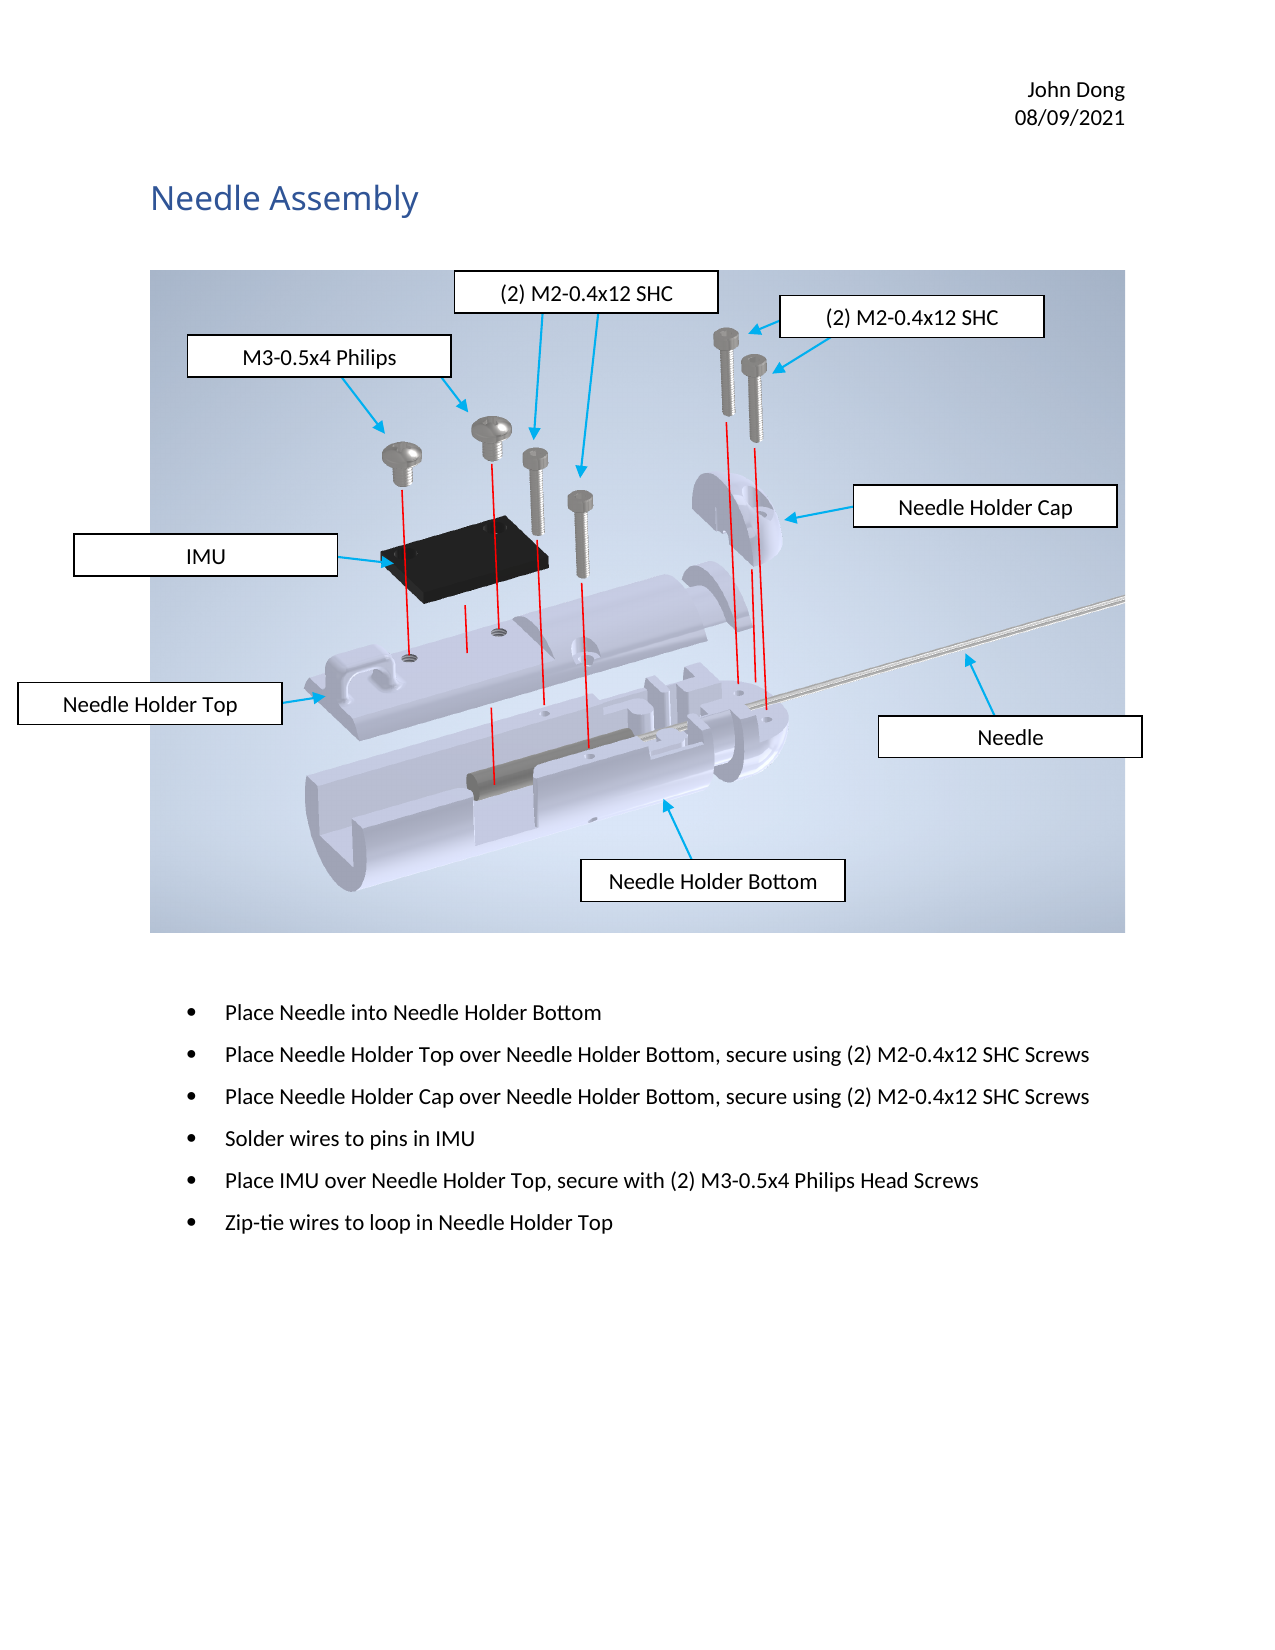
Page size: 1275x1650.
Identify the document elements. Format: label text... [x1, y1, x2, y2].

list Place Needle into Needle Holder Bottom [187, 998, 1125, 1026]
list Place Needle Holder Top over Needle Holder Bottom, secure using (2) M2-0.4x12 SHC Screws [187, 1040, 1125, 1068]
list Place Needle Holder Cap over Needle Holder Bottom, secure using (2) M2-0.4x12 SHC Screws [187, 1082, 1125, 1110]
list Place IMU over Needle Holder Top, secure with (2) M3-0.5x4 Philips Head Screws [187, 1166, 1125, 1194]
list Zip-tie wires to loop in Needle Holder Top [187, 1208, 1125, 1236]
picture [150, 270, 1125, 933]
list Solder wires to pins in IMU [187, 1124, 1125, 1152]
subtitle Needle Assembly [150, 175, 1125, 220]
